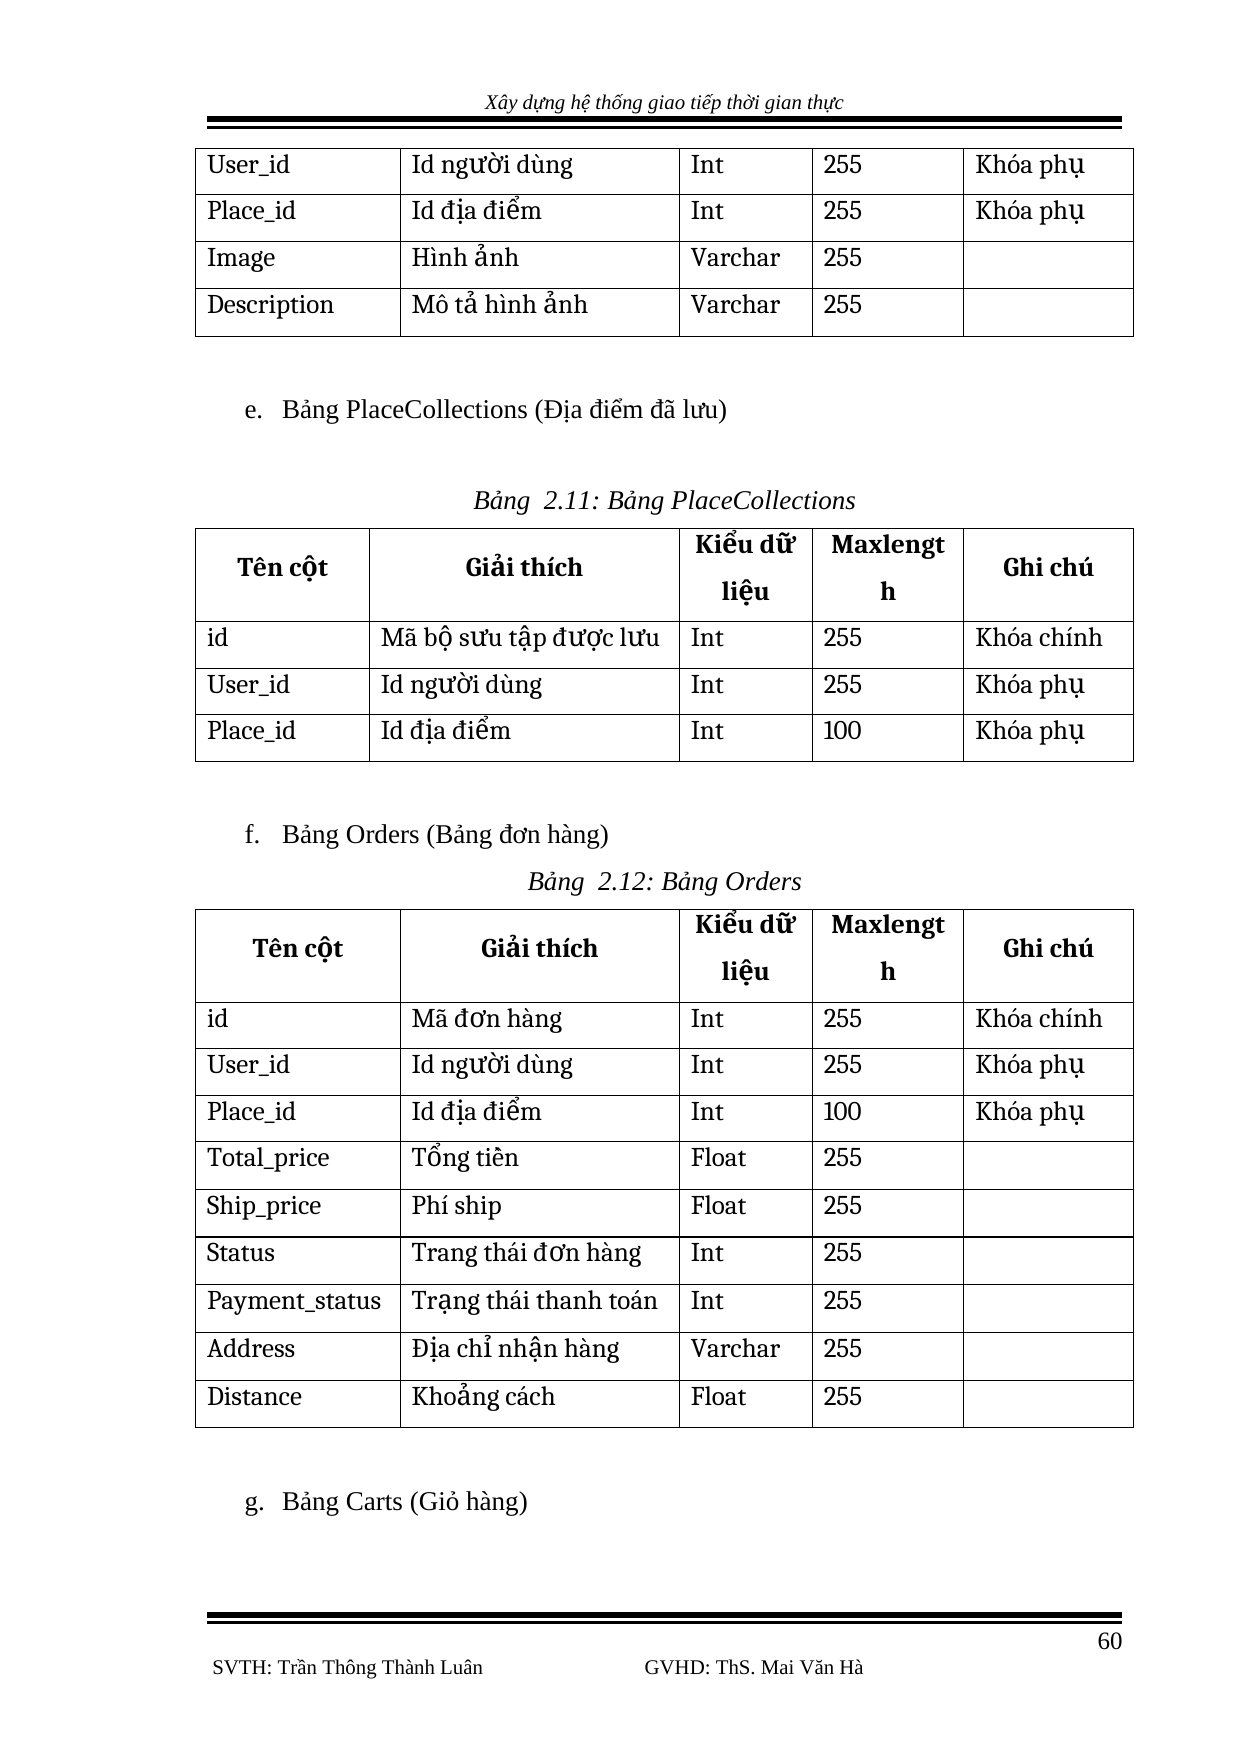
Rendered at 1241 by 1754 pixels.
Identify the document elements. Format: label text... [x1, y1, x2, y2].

table_cell Ship_price [196, 1190, 400, 1236]
table_cell Hình ảnh [401, 242, 679, 288]
table_cell Int [680, 669, 812, 714]
table_cell 255 [813, 1285, 963, 1332]
table_cell Khóa phụ [964, 715, 1133, 761]
table_cell Khóa phụ [964, 149, 1133, 194]
table_cell [964, 1285, 1133, 1332]
table_cell Khóa chính [964, 622, 1133, 668]
table_cell Khóa phụ [964, 1049, 1133, 1094]
table_cell Place_id [196, 195, 400, 241]
table_cell Place_id [196, 715, 369, 761]
table_cell Total_price [196, 1142, 400, 1189]
table_cell Địa chỉ nhận hàng [401, 1333, 679, 1379]
table_cell 255 [813, 622, 963, 668]
table_cell Khóa phụ [964, 195, 1133, 241]
table_cell [964, 1238, 1133, 1284]
table_cell 255 [813, 242, 963, 288]
table_cell Trang thái đơn hàng [401, 1238, 679, 1284]
table_cell Image [196, 242, 400, 288]
table_cell [964, 242, 1133, 288]
table_cell 255 [813, 195, 963, 241]
table_cell Distance [196, 1381, 400, 1427]
table_cell Int [680, 1096, 812, 1141]
table_cell Khóa chính [964, 1003, 1133, 1048]
table_cell Float [680, 1190, 812, 1236]
table_cell Address [196, 1333, 400, 1379]
table_cell [964, 1381, 1133, 1427]
table_cell 255 [813, 1238, 963, 1284]
table_cell 255 [813, 289, 963, 336]
table_cell Place_id [196, 1096, 400, 1141]
table_cell 255 [813, 1049, 963, 1094]
table_cell 100 [813, 715, 963, 761]
table_cell Varchar [680, 289, 812, 336]
table_cell Varchar [680, 242, 812, 288]
table_cell [964, 1333, 1133, 1379]
table_cell Id địa điểm [401, 1096, 679, 1141]
table_cell Phí ship [401, 1190, 679, 1236]
table_header Giải thích [370, 529, 679, 621]
text Bảng 2.12: Bảng Orders [207, 865, 1122, 896]
table_header Tên cột [196, 529, 369, 621]
table_cell Payment_status [196, 1285, 400, 1332]
table_cell Trạng thái thanh toán [401, 1285, 679, 1332]
table_cell Int [680, 1049, 812, 1094]
table_cell Khoảng cách [401, 1381, 679, 1427]
table_cell Id địa điểm [401, 195, 679, 241]
table_cell Int [680, 715, 812, 761]
table_header Kiểu dữ liệu [680, 529, 812, 621]
table_cell 255 [813, 1142, 963, 1189]
table_cell Varchar [680, 1333, 812, 1379]
table_header Maxlength [813, 910, 963, 1002]
table_cell 255 [813, 149, 963, 194]
table_cell Khóa phụ [964, 1096, 1133, 1141]
table_header Kiểu dữ liệu [680, 910, 812, 1002]
table_cell 255 [813, 1003, 963, 1048]
table_cell Int [680, 1285, 812, 1332]
table_cell [964, 1142, 1133, 1189]
table_cell Int [680, 1003, 812, 1048]
table_header Giải thích [401, 910, 679, 1002]
table_cell Mã đơn hàng [401, 1003, 679, 1048]
table_cell 255 [813, 669, 963, 714]
table_cell 255 [813, 1333, 963, 1379]
table_cell Int [680, 1238, 812, 1284]
table_cell Float [680, 1381, 812, 1427]
list Bảng PlaceCollections (Địa điểm đã lưu) [244, 394, 1122, 425]
table_cell [964, 1190, 1133, 1236]
text Bảng 2.11: Bảng PlaceCollections [207, 484, 1122, 516]
table_cell 255 [813, 1190, 963, 1236]
table_header Ghi chú [964, 529, 1133, 621]
table_cell Id người dùng [401, 1049, 679, 1094]
list Bảng Carts (Giỏ hàng) [244, 1485, 1122, 1516]
table_cell id [196, 1003, 400, 1048]
table_cell Id địa điểm [370, 715, 679, 761]
list Bảng Orders (Bảng đơn hàng) [244, 818, 1122, 849]
table_cell Mã bộ sưu tập được lưu [370, 622, 679, 668]
table_cell id [196, 622, 369, 668]
table_header Maxlength [813, 529, 963, 621]
table_cell Id người dùng [370, 669, 679, 714]
table_cell Description [196, 289, 400, 336]
table_cell Tổng tiền [401, 1142, 679, 1189]
table_cell Int [680, 149, 812, 194]
table_cell Int [680, 195, 812, 241]
table_cell 100 [813, 1096, 963, 1141]
table_cell Float [680, 1142, 812, 1189]
table_cell Int [680, 622, 812, 668]
table_cell 255 [813, 1381, 963, 1427]
table_cell Mô tả hình ảnh [401, 289, 679, 336]
table_header Tên cột [196, 910, 400, 1002]
table_cell User_id [196, 1049, 400, 1094]
table_cell Status [196, 1238, 400, 1284]
table_cell Id người dùng [401, 149, 679, 194]
table_cell Khóa phụ [964, 669, 1133, 714]
table_cell User_id [196, 669, 369, 714]
table_header Ghi chú [964, 910, 1133, 1002]
table_cell [964, 289, 1133, 336]
table_cell User_id [196, 149, 400, 194]
